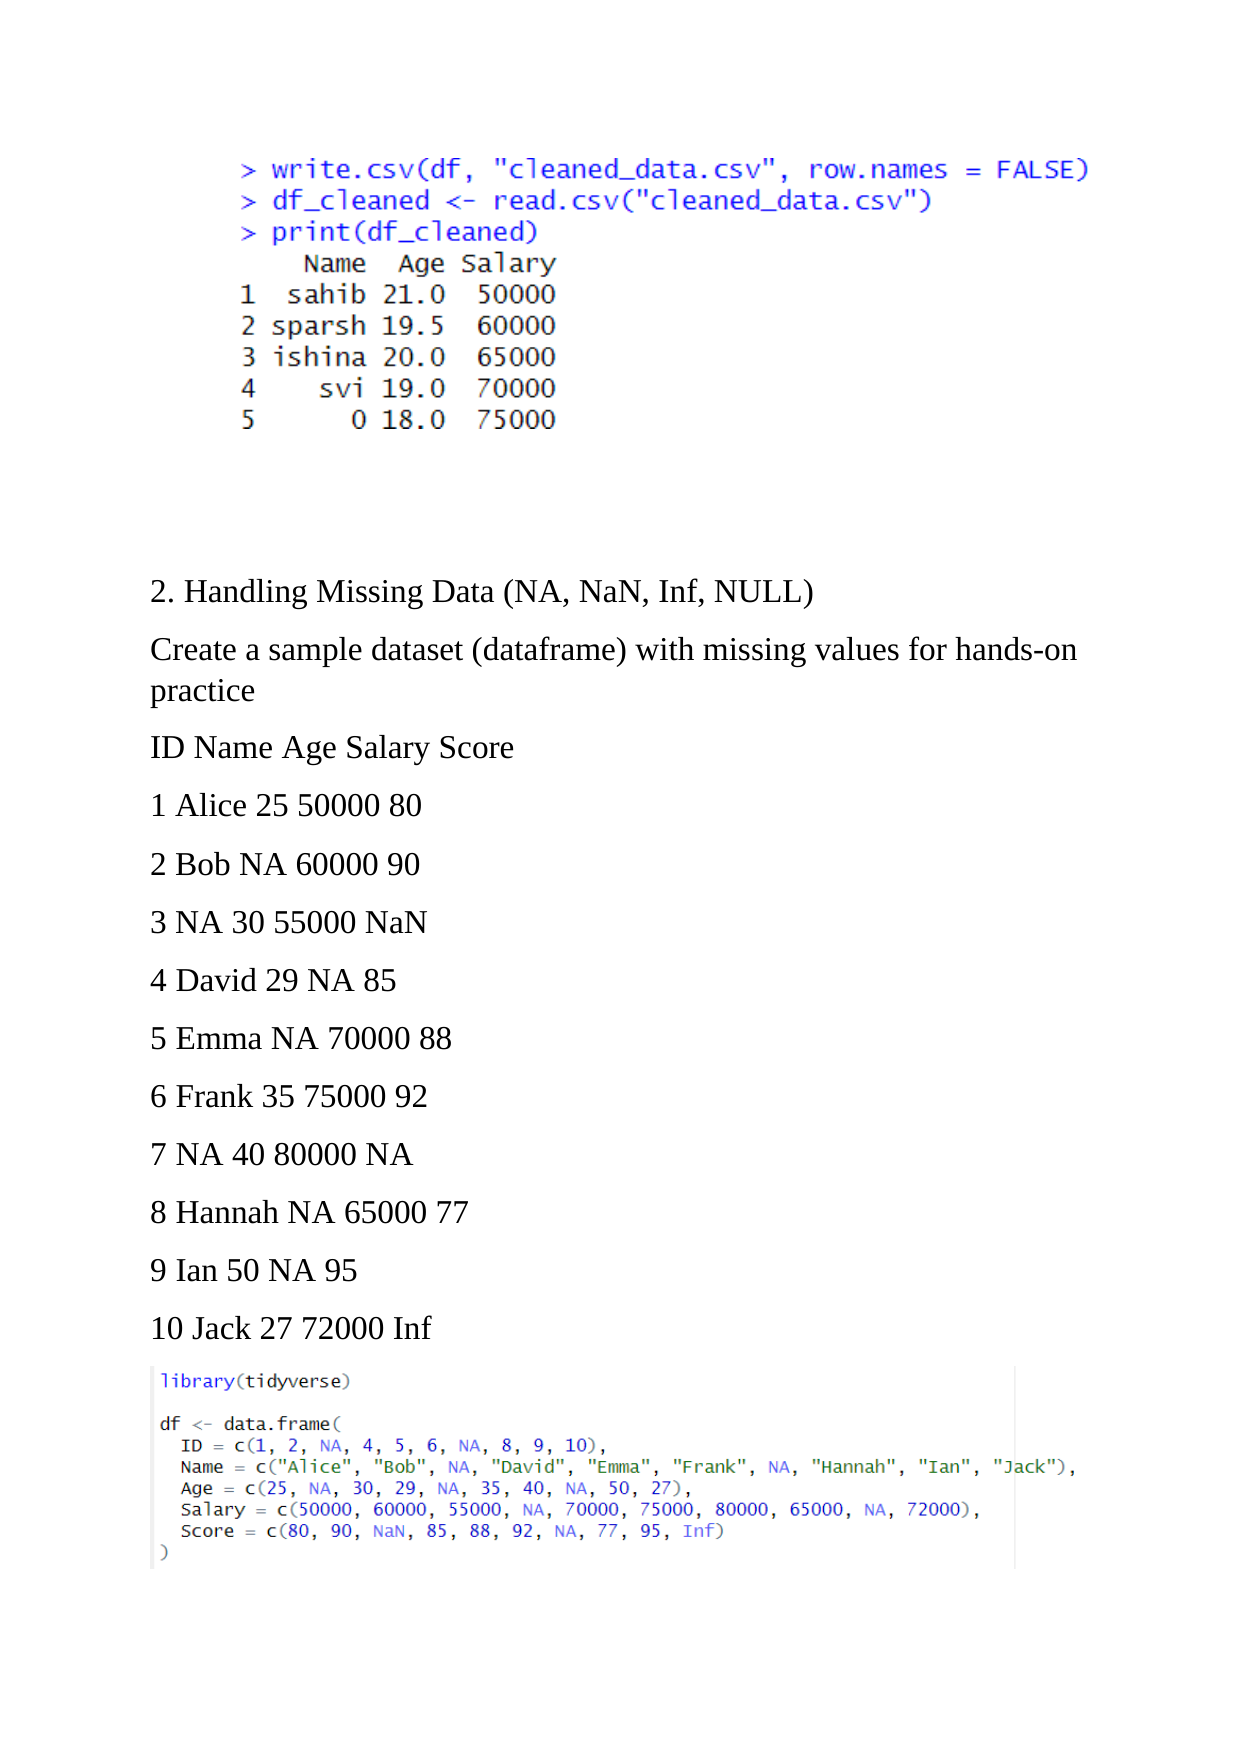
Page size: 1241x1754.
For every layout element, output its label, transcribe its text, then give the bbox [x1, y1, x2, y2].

list Handling Missing Data (NA, NaN, Inf, NULL) [150, 571, 1211, 609]
list David 29 NA 85 [150, 960, 1211, 998]
text 3 NA 30 55000 NaN [150, 902, 1211, 940]
list NA 40 80000 NA [150, 1134, 1211, 1172]
list Frank 35 75000 92 [150, 1076, 1211, 1114]
picture [240, 158, 1088, 429]
list Jack 27 72000 Inf [150, 1308, 1211, 1346]
list Hannah NA 65000 77 [150, 1192, 1211, 1230]
text ID Name Age Salary Score [150, 727, 1211, 766]
picture [150, 1366, 1075, 1569]
text Create a sample dataset (dataframe) with missing values for hands-on practice [150, 629, 1177, 708]
list Emma NA 70000 88 [150, 1018, 1211, 1056]
list Ian 50 NA 95 [150, 1250, 1211, 1288]
text 1 Alice 25 50000 80 [150, 785, 1211, 824]
text 2 Bob NA 60000 90 [150, 844, 1211, 882]
